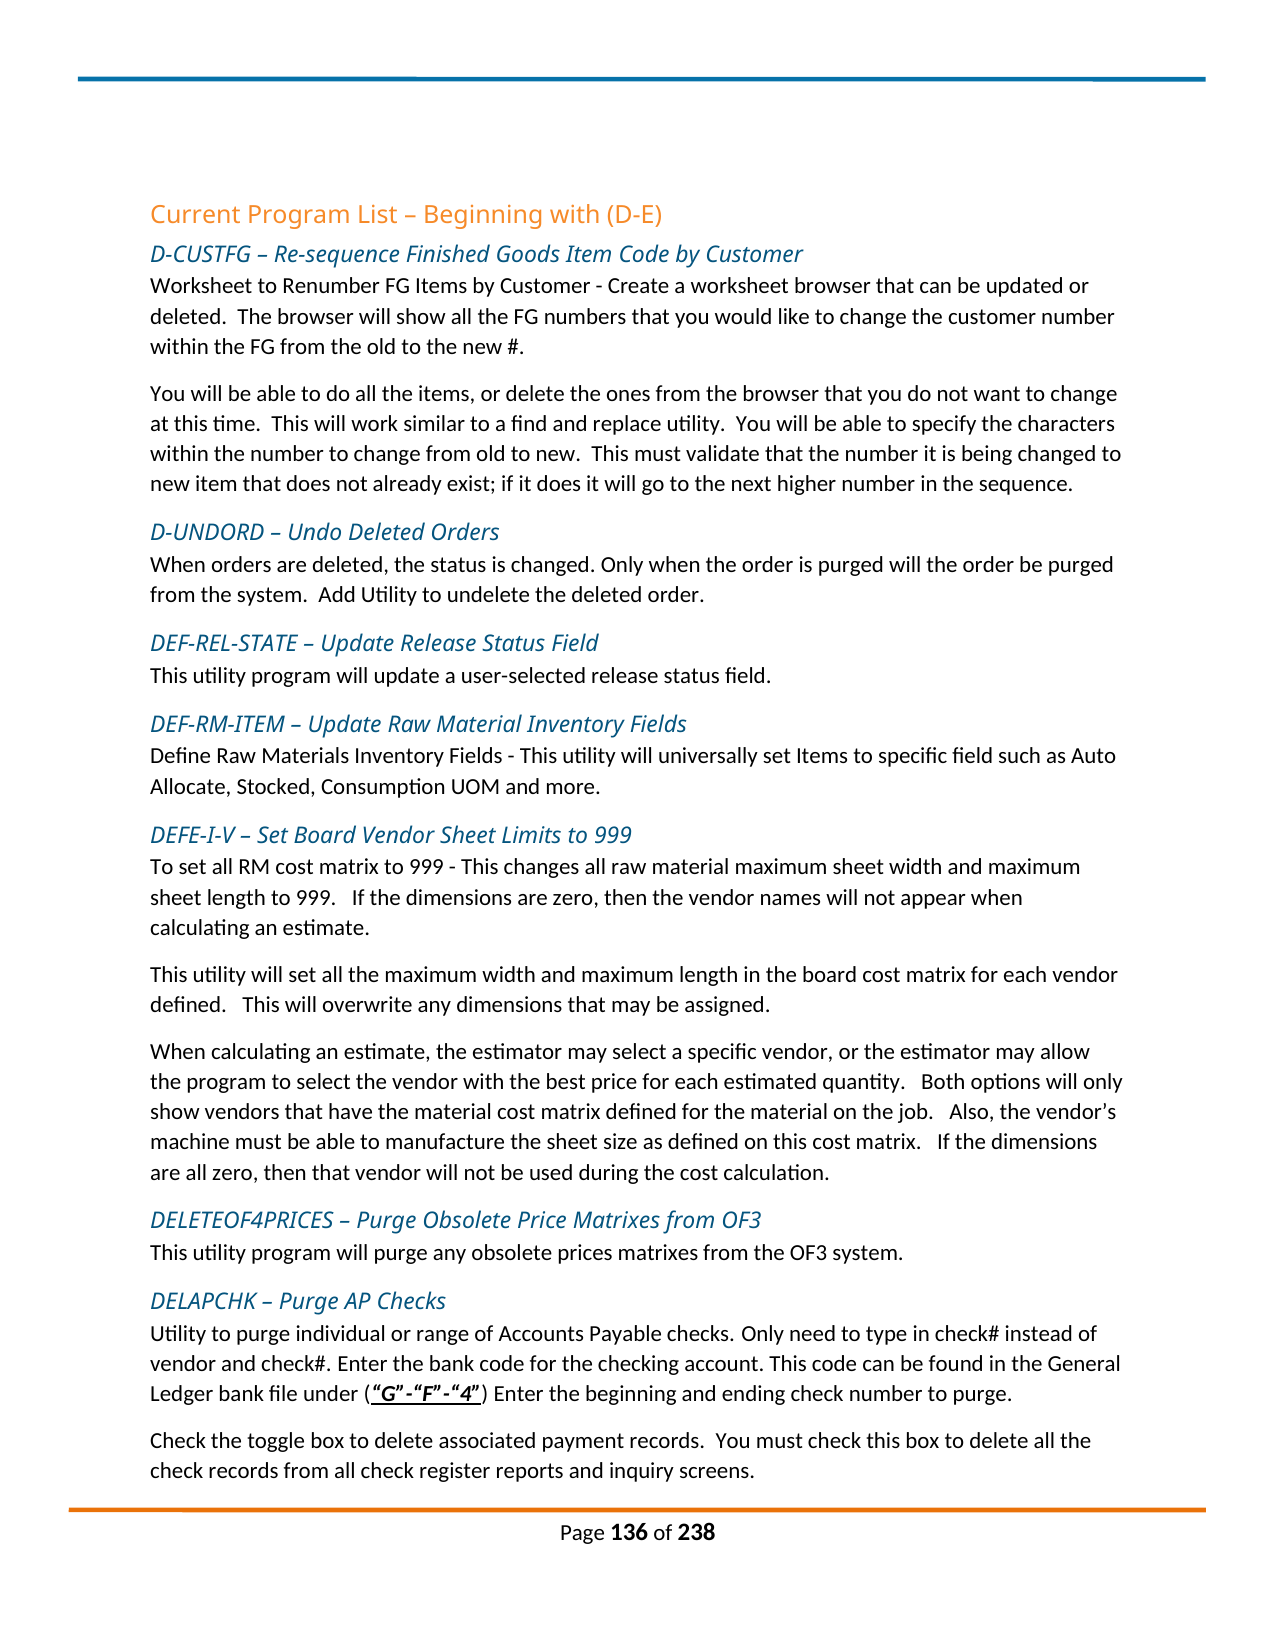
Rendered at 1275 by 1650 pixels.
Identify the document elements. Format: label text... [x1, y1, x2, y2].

text Define Raw Materials Inventory Fields - This utility will universally set Items to specific field such as Auto Allocate, Stocked, Consumption UOM and more. [150, 742, 1125, 800]
text Utility to purge individual or range of Accounts Payable checks. Only need to type in check# instead of vendor and check#. Enter the bank code for the checking account. This code can be found in the General Ledger bank file under (“G”-“F”-“4”) Enter the beginning and ending check number to purge. [150, 1319, 1125, 1407]
text When calculating an estimate, the estimator may select a specific vendor, or the estimator may allow the program to select the vendor with the best price for each estimated quantity. Both options will only show vendors that have the material cost matrix defined for the material on the job. Also, the vendor’s machine must be able to manufacture the sheet size as defined on this cost matrix. If the dimensions are all zero, then that vendor will not be used during the cost calculation. [150, 1037, 1125, 1186]
subtitle DEF-RM-ITEM – Update Raw Material Inventory Fields [150, 708, 1125, 739]
subtitle DEF-REL-STATE – Update Release Status Field [150, 627, 1125, 658]
text This utility will set all the maximum width and maximum length in the board cost matrix for each vendor defined. This will overwrite any dimensions that may be assigned. [150, 960, 1125, 1018]
text When orders are deleted, the status is changed. Only when the order is purged will the order be purged from the system. Add Utility to undelete the deleted order. [150, 550, 1125, 608]
subtitle D-CUSTFG – Re-sequence Finished Goods Item Code by Customer [150, 238, 1125, 269]
text This utility program will update a user-selected release status field. [150, 661, 1125, 689]
text Check the toggle box to delete associated payment records. You must check this box to delete all the check records from all check register reports and inquiry screens. [150, 1426, 1125, 1484]
text To set all RM cost matrix to 999 - This changes all raw material maximum sheet width and maximum sheet length to 999. If the dimensions are zero, then the vendor names will not appear when calculating an estimate. [150, 852, 1125, 941]
subtitle D-UNDORD – Undo Deleted Orders [150, 516, 1125, 548]
subtitle DELETEOF4PRICES – Purge Obsolete Price Matrixes from OF3 [150, 1204, 1125, 1236]
text You will be able to do all the items, or delete the ones from the browser that you do not want to change at this time. This will work similar to a find and replace utility. You will be able to specify the characters within the number to change from old to new. This must validate that the number it is being changed to new item that does not already exist; if it does it will go to the next higher number in the sequence. [150, 379, 1125, 497]
subtitle Current Program List – Beginning with (D-E) [150, 197, 1125, 231]
text Worksheet to Renumber FG Items by Customer - Create a worksheet browser that can be updated or deleted. The browser will show all the FG numbers that you would like to change the customer number within the FG from the old to the new #. [150, 272, 1125, 360]
text This utility program will purge any obsolete prices matrixes from the OF3 system. [150, 1238, 1125, 1266]
subtitle DELAPCHK – Purge AP Checks [150, 1285, 1125, 1316]
subtitle DEFE-I-V – Set Board Vendor Sheet Limits to 999 [150, 819, 1125, 850]
